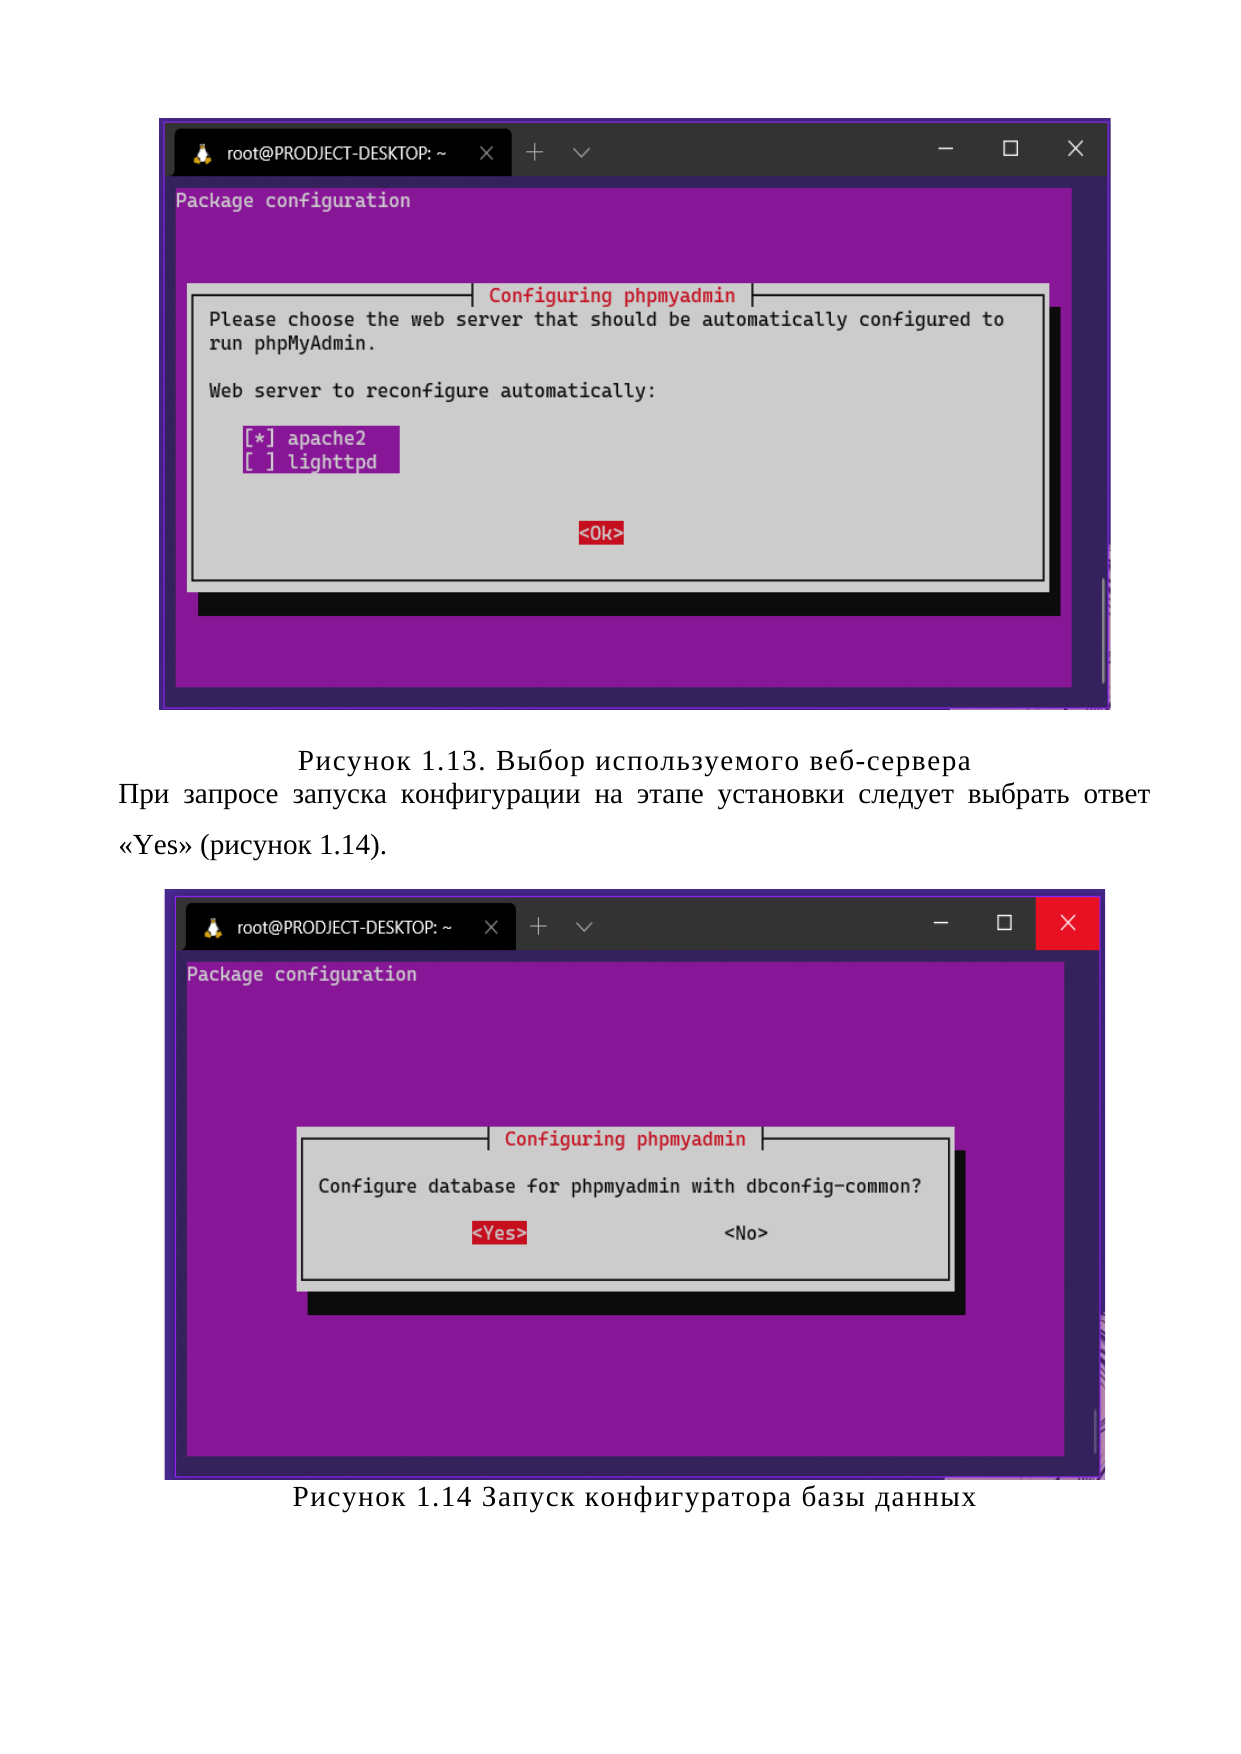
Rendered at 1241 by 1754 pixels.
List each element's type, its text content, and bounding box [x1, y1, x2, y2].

list [118, 1479, 1152, 1513]
picture [164, 889, 1105, 1480]
list Рисунок 1.13. Выбор используемого веб-сервера [118, 743, 1152, 777]
picture [159, 118, 1111, 710]
text При запросе запуска конфигурации на этапе установки следует выбрать ответ «Yes» (рисунок 1.14). [118, 777, 1152, 860]
